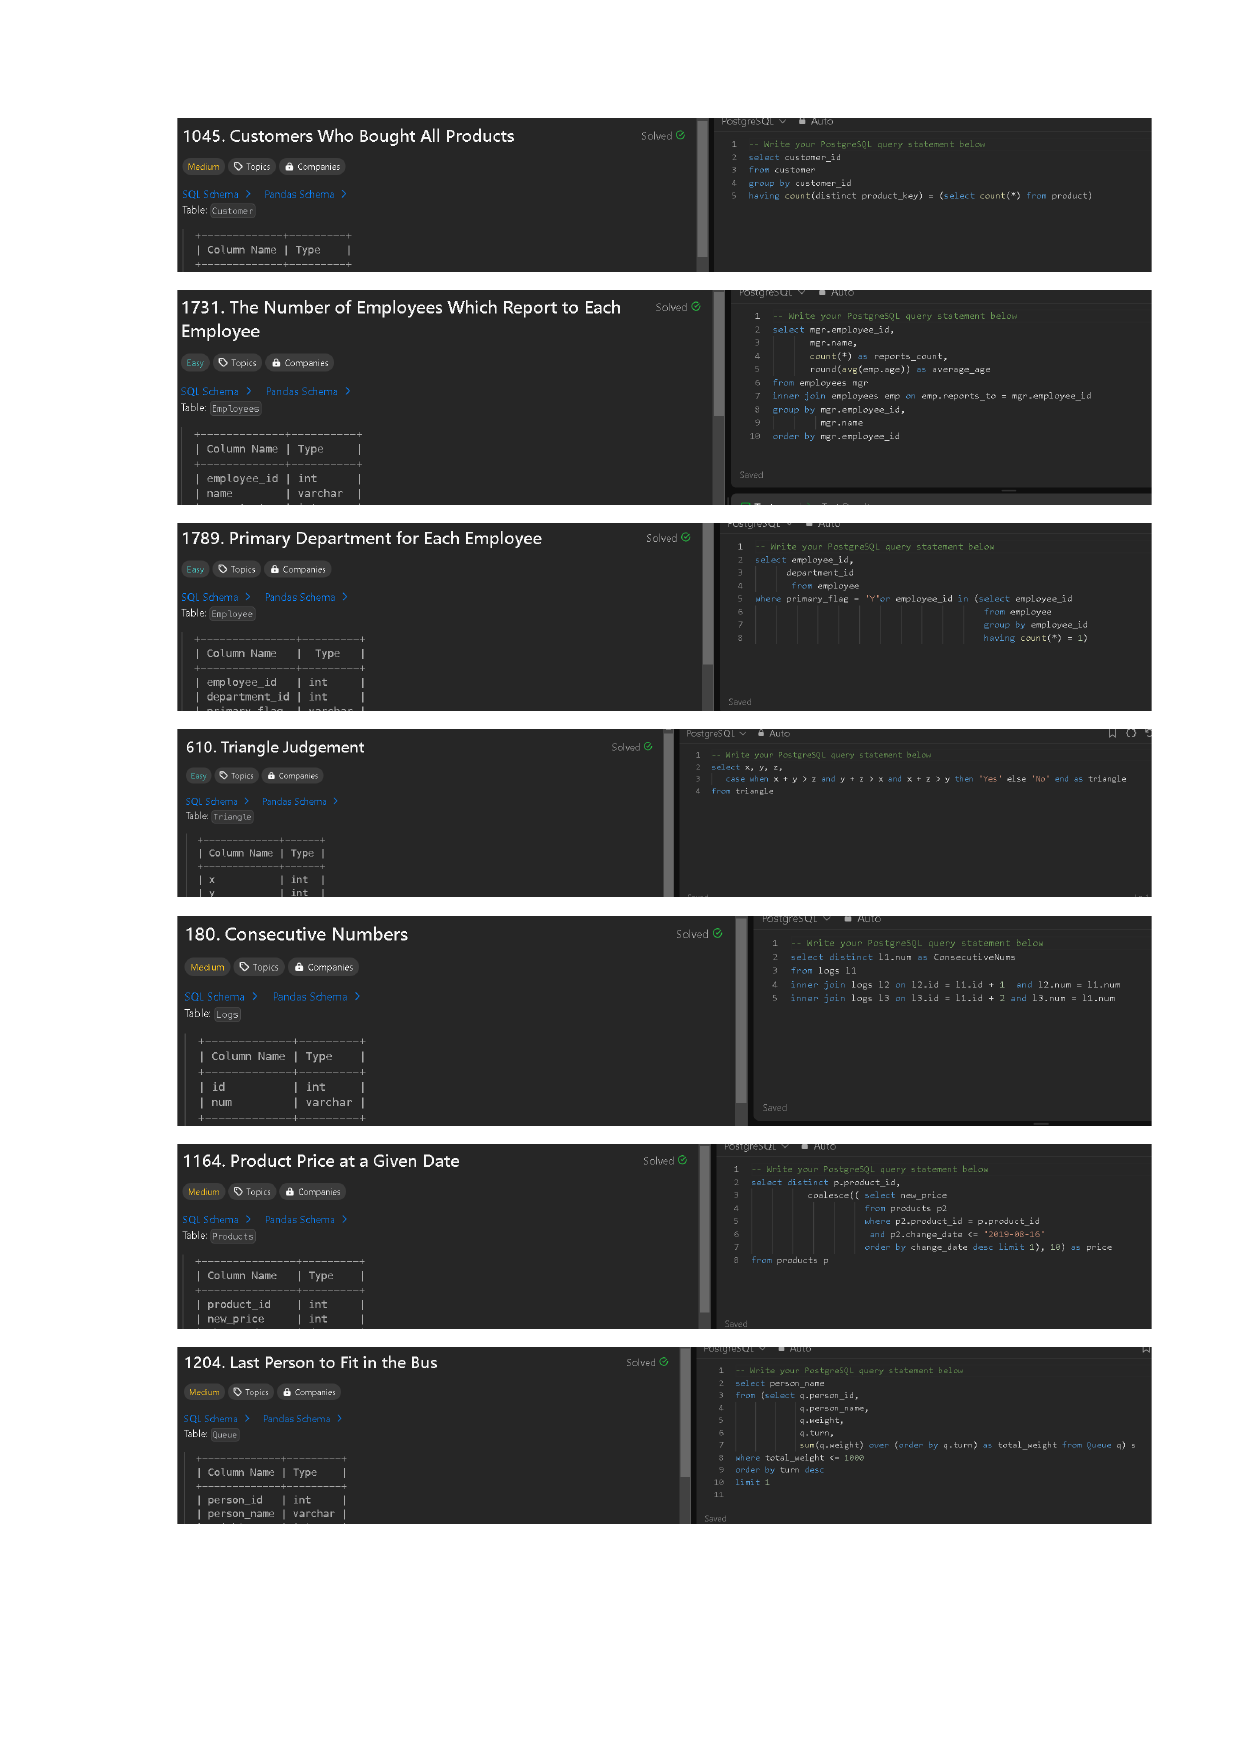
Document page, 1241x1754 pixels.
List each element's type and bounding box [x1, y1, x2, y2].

picture [177, 1347, 1152, 1524]
picture [177, 729, 1152, 897]
picture [177, 1144, 1152, 1329]
picture [177, 523, 1152, 711]
picture [177, 916, 1152, 1126]
picture [177, 118, 1152, 272]
picture [177, 290, 1152, 505]
